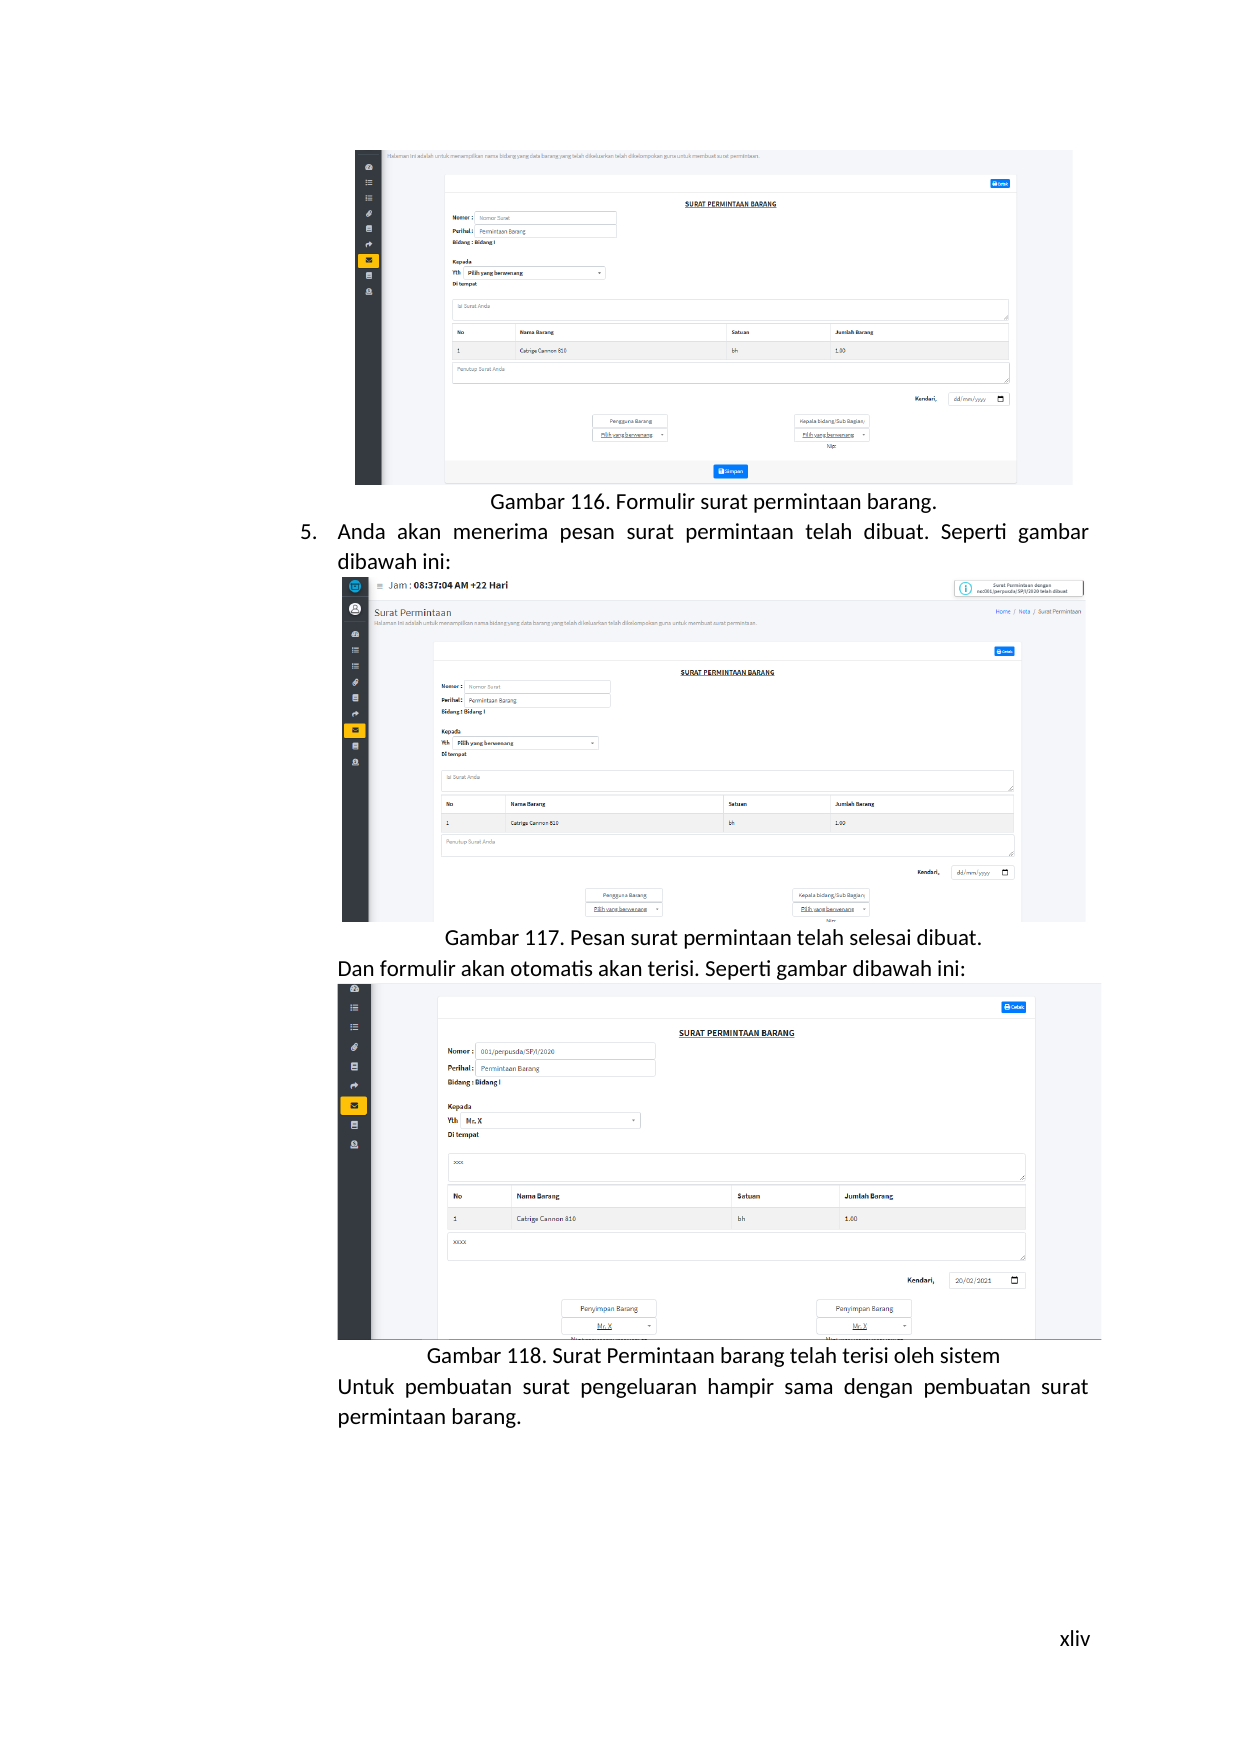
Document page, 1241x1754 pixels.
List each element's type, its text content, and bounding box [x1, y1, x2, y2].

picture [337, 983, 1102, 1340]
list Untuk pembuatan surat pengeluaran hampir sama dengan pembuatan surat permintaan barang. [337, 1372, 1090, 1430]
list Gambar 118. Surat Permintaan barang telah terisi oleh sistem [337, 1342, 1090, 1370]
list Dan formulir akan otomatis akan terisi. Seperti gambar dibawah ini: [337, 954, 1090, 982]
picture [355, 150, 1073, 485]
picture [342, 577, 1086, 922]
list Gambar 116. Formulir surat permintaan barang. [337, 487, 1090, 515]
list Gambar 117. Pesan surat permintaan telah selesai dibuat. [337, 923, 1090, 952]
list Anda akan menerima pesan surat permintaan telah dibuat. Seperti gambar dibawah ini: [300, 517, 1090, 575]
